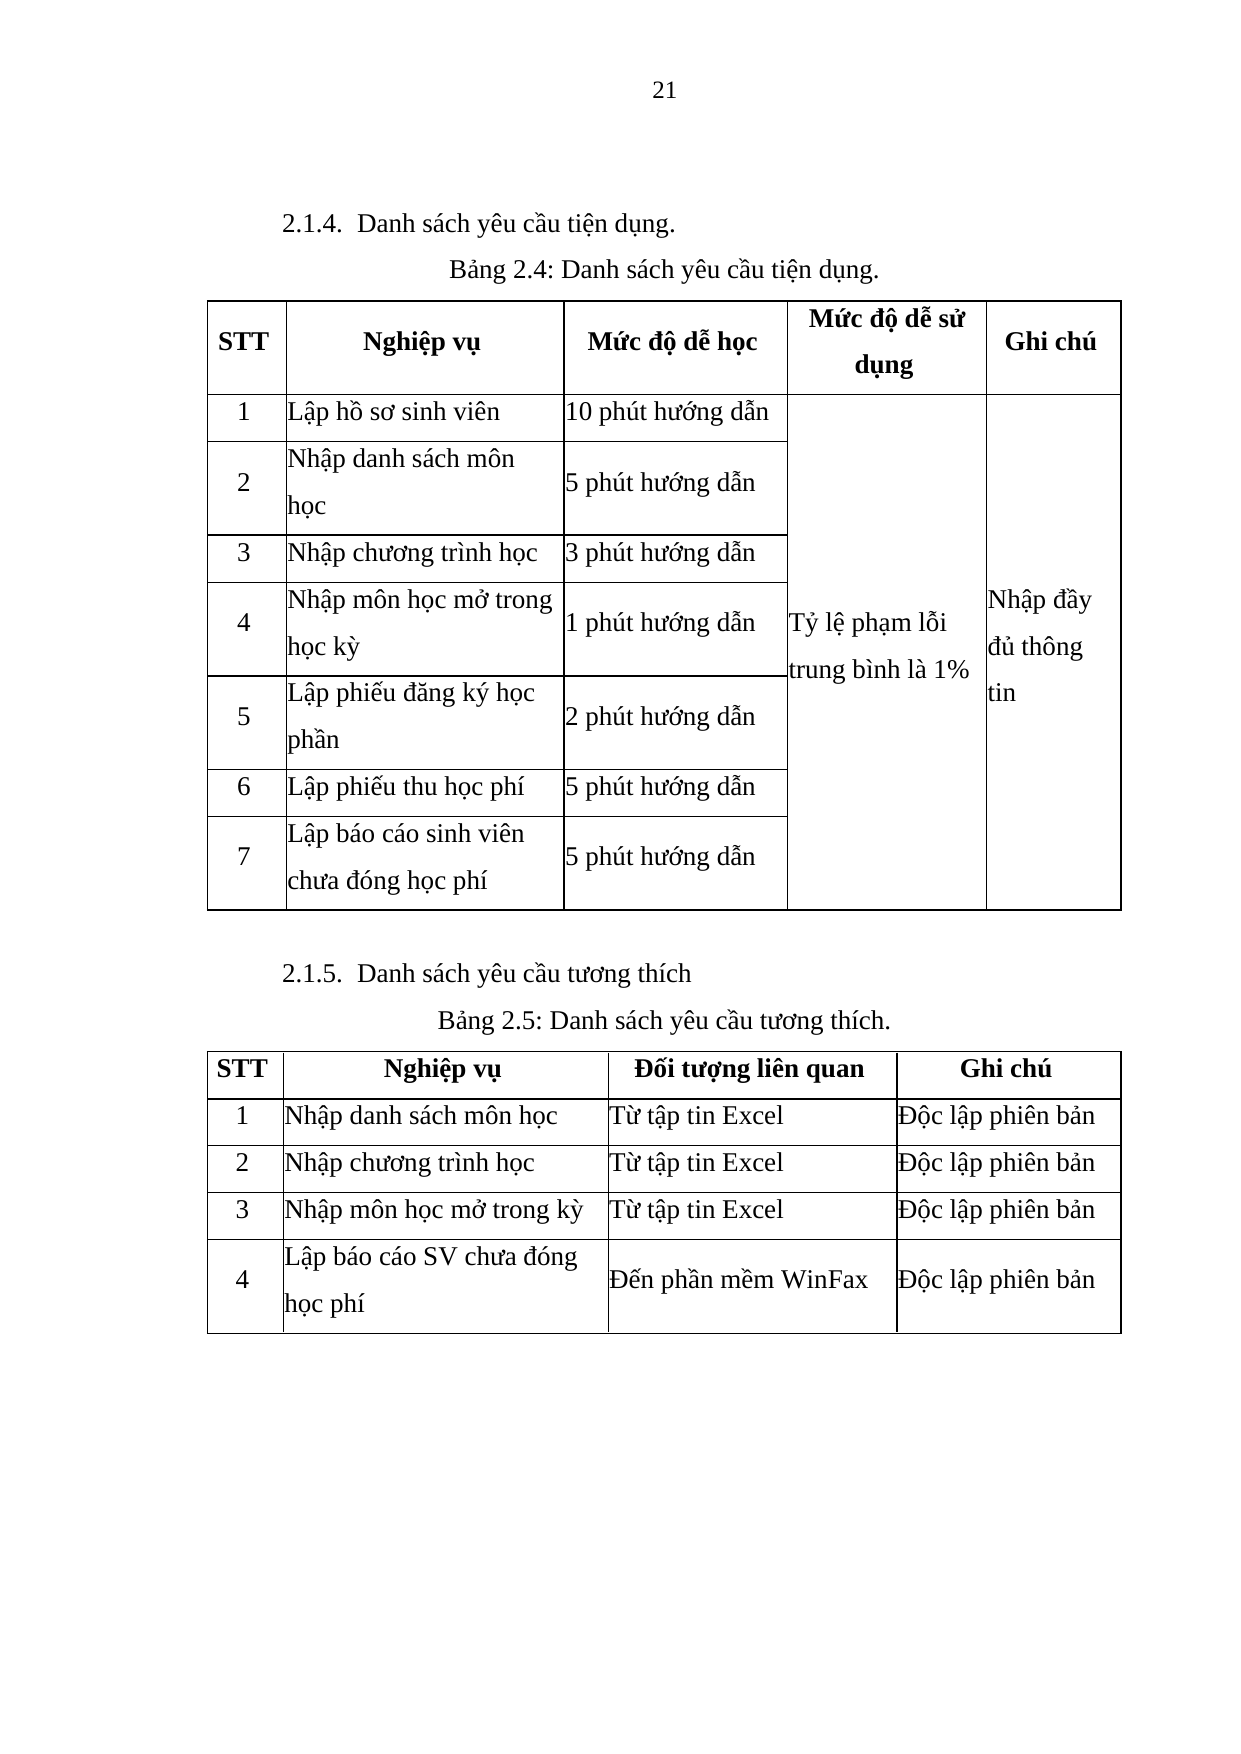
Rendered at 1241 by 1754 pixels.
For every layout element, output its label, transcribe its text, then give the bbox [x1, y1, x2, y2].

table_header Đối tượng liên quan [609, 1052, 897, 1098]
table_cell 5 [208, 677, 286, 769]
table_cell 4 [208, 583, 286, 675]
table_cell Độc lập phiên bản [898, 1240, 1120, 1332]
table_header Nghiệp vụ [287, 302, 563, 394]
table_cell 5 phút hướng dẫn [565, 817, 787, 909]
table_header STT [208, 1052, 283, 1098]
table_cell 3 [208, 536, 286, 581]
table_cell Từ tập tin Excel [609, 1146, 896, 1192]
table_cell 5 phút hướng dẫn [565, 770, 787, 816]
table_cell Độc lập phiên bản [898, 1100, 1120, 1145]
table_header Nghiệp vụ [284, 1052, 608, 1098]
table_cell 1 phút hướng dẫn [565, 583, 787, 675]
table_cell Từ tập tin Excel [609, 1193, 896, 1239]
table_header Mức độ dễ học [565, 302, 787, 394]
table_cell 2 phút hướng dẫn [565, 677, 787, 769]
text Bảng 2.5: Danh sách yêu cầu tương thích. [207, 1004, 1122, 1035]
table_cell Lập hồ sơ sinh viên [287, 395, 563, 441]
table_cell Nhập môn học mở trong kỳ [284, 1193, 608, 1239]
table_header Mức độ dễ sử dụng [788, 302, 986, 394]
list Danh sách yêu cầu tương thích [282, 957, 1122, 989]
table_cell Lập phiếu đăng ký học phần [287, 677, 563, 769]
table_cell Nhập chương trình học [287, 536, 563, 581]
table_cell 7 [208, 817, 286, 909]
table_cell Nhập danh sách môn học [287, 442, 563, 534]
text Bảng 2.4: Danh sách yêu cầu tiện dụng. [207, 253, 1122, 284]
table_header Ghi chú [898, 1052, 1120, 1098]
table_cell Lập báo cáo sinh viên chưa đóng học phí [287, 817, 563, 909]
list Danh sách yêu cầu tiện dụng. [282, 207, 1122, 238]
table_cell Nhập danh sách môn học [284, 1100, 608, 1145]
table_cell 5 phút hướng dẫn [565, 442, 787, 534]
table_cell 10 phút hướng dẫn [565, 395, 787, 441]
table_header STT [208, 302, 286, 394]
table_cell 3 [208, 1193, 283, 1239]
table_cell Tỷ lệ phạm lỗi trung bình là 1% [788, 395, 986, 909]
table_cell 4 [208, 1240, 283, 1332]
table_cell 2 [208, 1146, 283, 1192]
table_cell 6 [208, 770, 286, 816]
table_cell Từ tập tin Excel [609, 1100, 896, 1145]
table_cell Lập báo cáo SV chưa đóng học phí [284, 1240, 608, 1332]
table_cell Lập phiếu thu học phí [287, 770, 563, 816]
table_cell 3 phút hướng dẫn [565, 536, 787, 581]
table_cell 2 [208, 442, 286, 534]
table_cell Đến phần mềm WinFax [609, 1240, 896, 1332]
table_cell Nhập đầy đủ thông tin [987, 395, 1120, 909]
table_cell 1 [208, 1100, 283, 1145]
table_cell Độc lập phiên bản [898, 1193, 1120, 1239]
table_cell 1 [208, 395, 286, 441]
table_cell Nhập chương trình học [284, 1146, 608, 1192]
table_cell Nhập môn học mở trong học kỳ [287, 583, 563, 675]
table_cell Độc lập phiên bản [898, 1146, 1120, 1192]
table_header Ghi chú [987, 302, 1120, 394]
